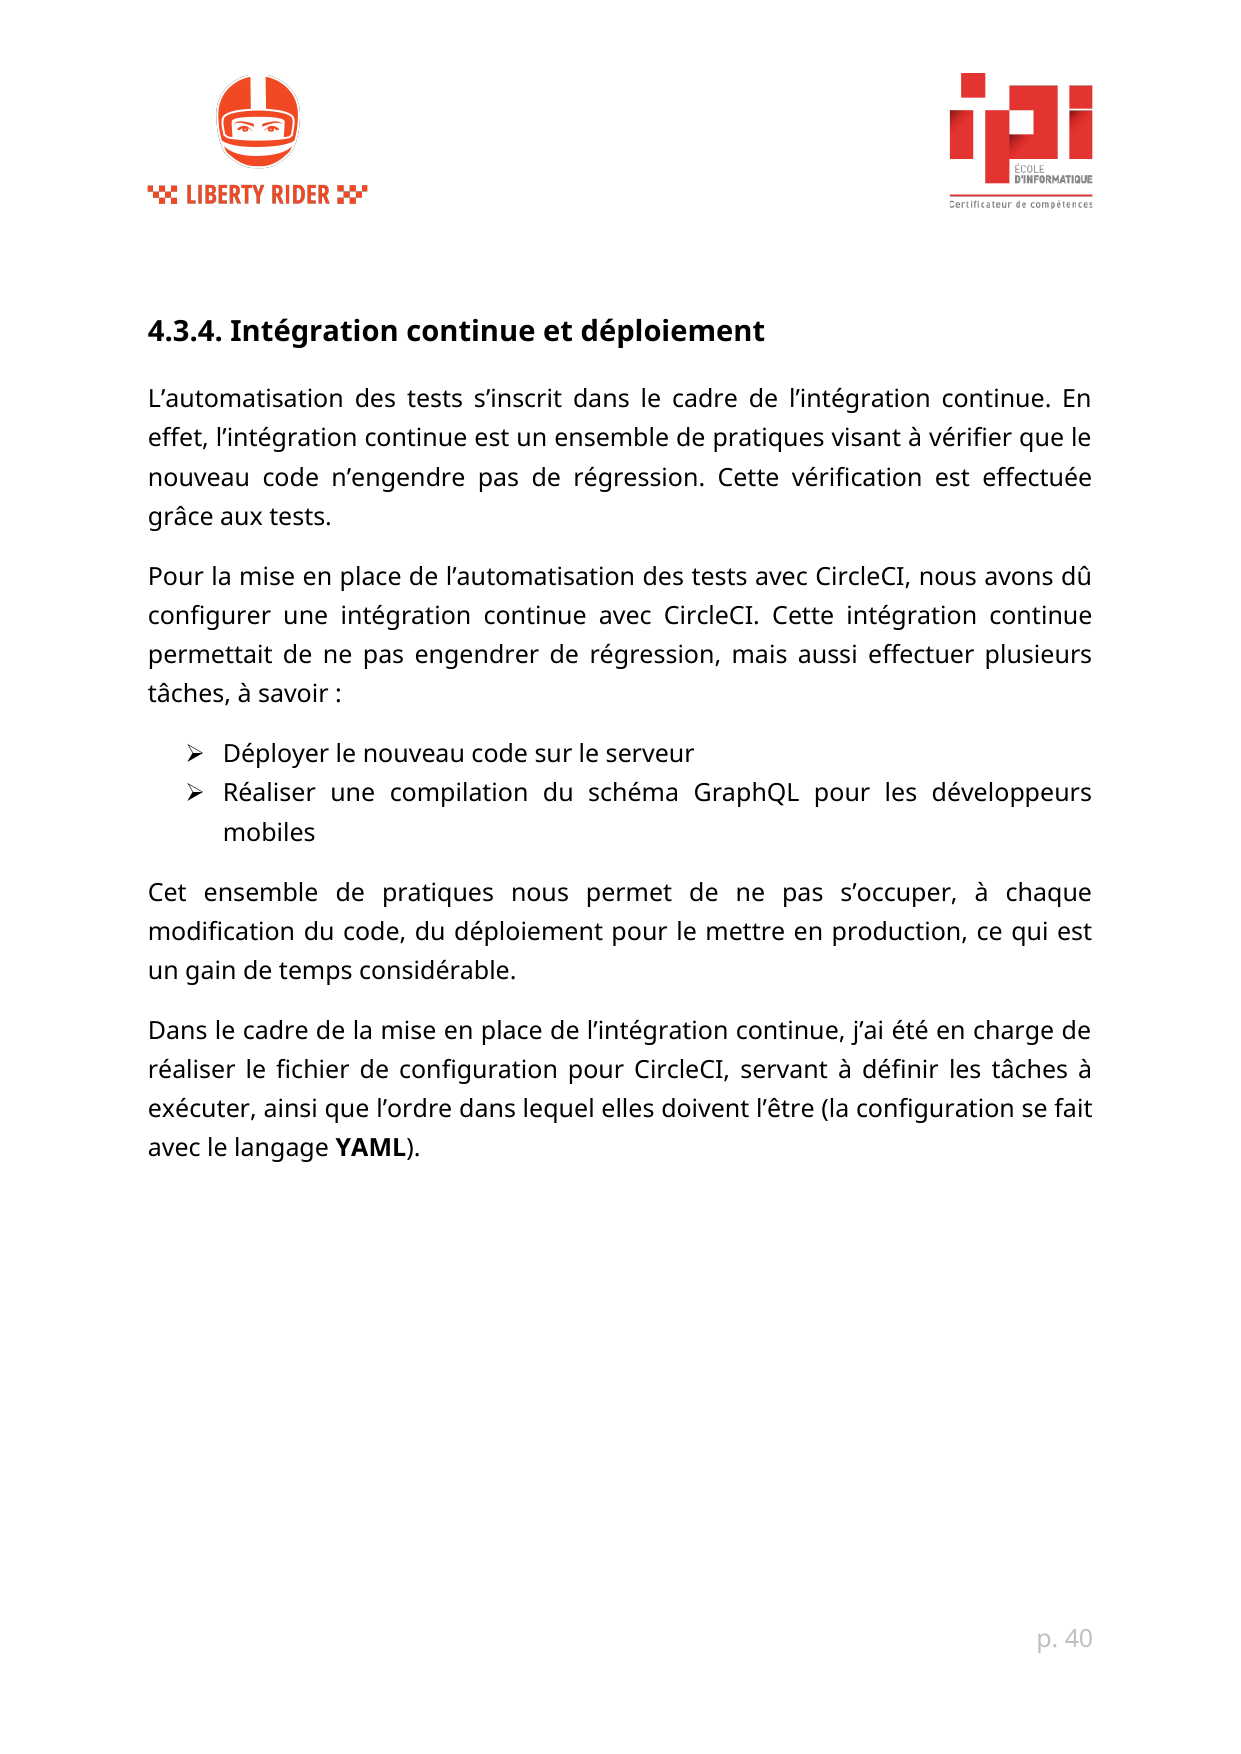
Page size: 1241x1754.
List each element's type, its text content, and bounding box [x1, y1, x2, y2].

subtitle Intégration continue et déploiement [148, 310, 1093, 350]
text Cet ensemble de pratiques nous permet de ne pas s’occuper, à chaque modification du code, du déploiement pour le mettre en production, ce qui est un gain de temps considérable. [148, 874, 1093, 987]
text Pour la mise en place de l’automatisation des tests avec CircleCI, nous avons dû configurer une intégration continue avec CircleCI. Cette intégration continue permettait de ne pas engendrer de régression, mais aussi effectuer plusieurs tâches, à savoir : [148, 558, 1093, 710]
picture [147, 75, 368, 209]
list Réaliser une compilation du schéma GraphQL pour les développeurs mobiles [185, 775, 1093, 848]
list Déployer le nouveau code sur le serveur [185, 736, 1093, 770]
picture [949, 73, 1093, 209]
text Dans le cadre de la mise en place de l’intégration continue, j’ai été en charge de réaliser le fichier de configuration pour CircleCI, servant à définir les tâches à exécuter, ainsi que l’ordre dans lequel elles doivent l’être (la configuration se fait avec le langage YAML). [148, 1012, 1093, 1164]
text L’automatisation des tests s’inscrit dans le cadre de l’intégration continue. En effet, l’intégration continue est un ensemble de pratiques visant à vérifier que le nouveau code n’engendre pas de régression. Cette vérification est effectuée grâce aux tests. [148, 381, 1093, 532]
